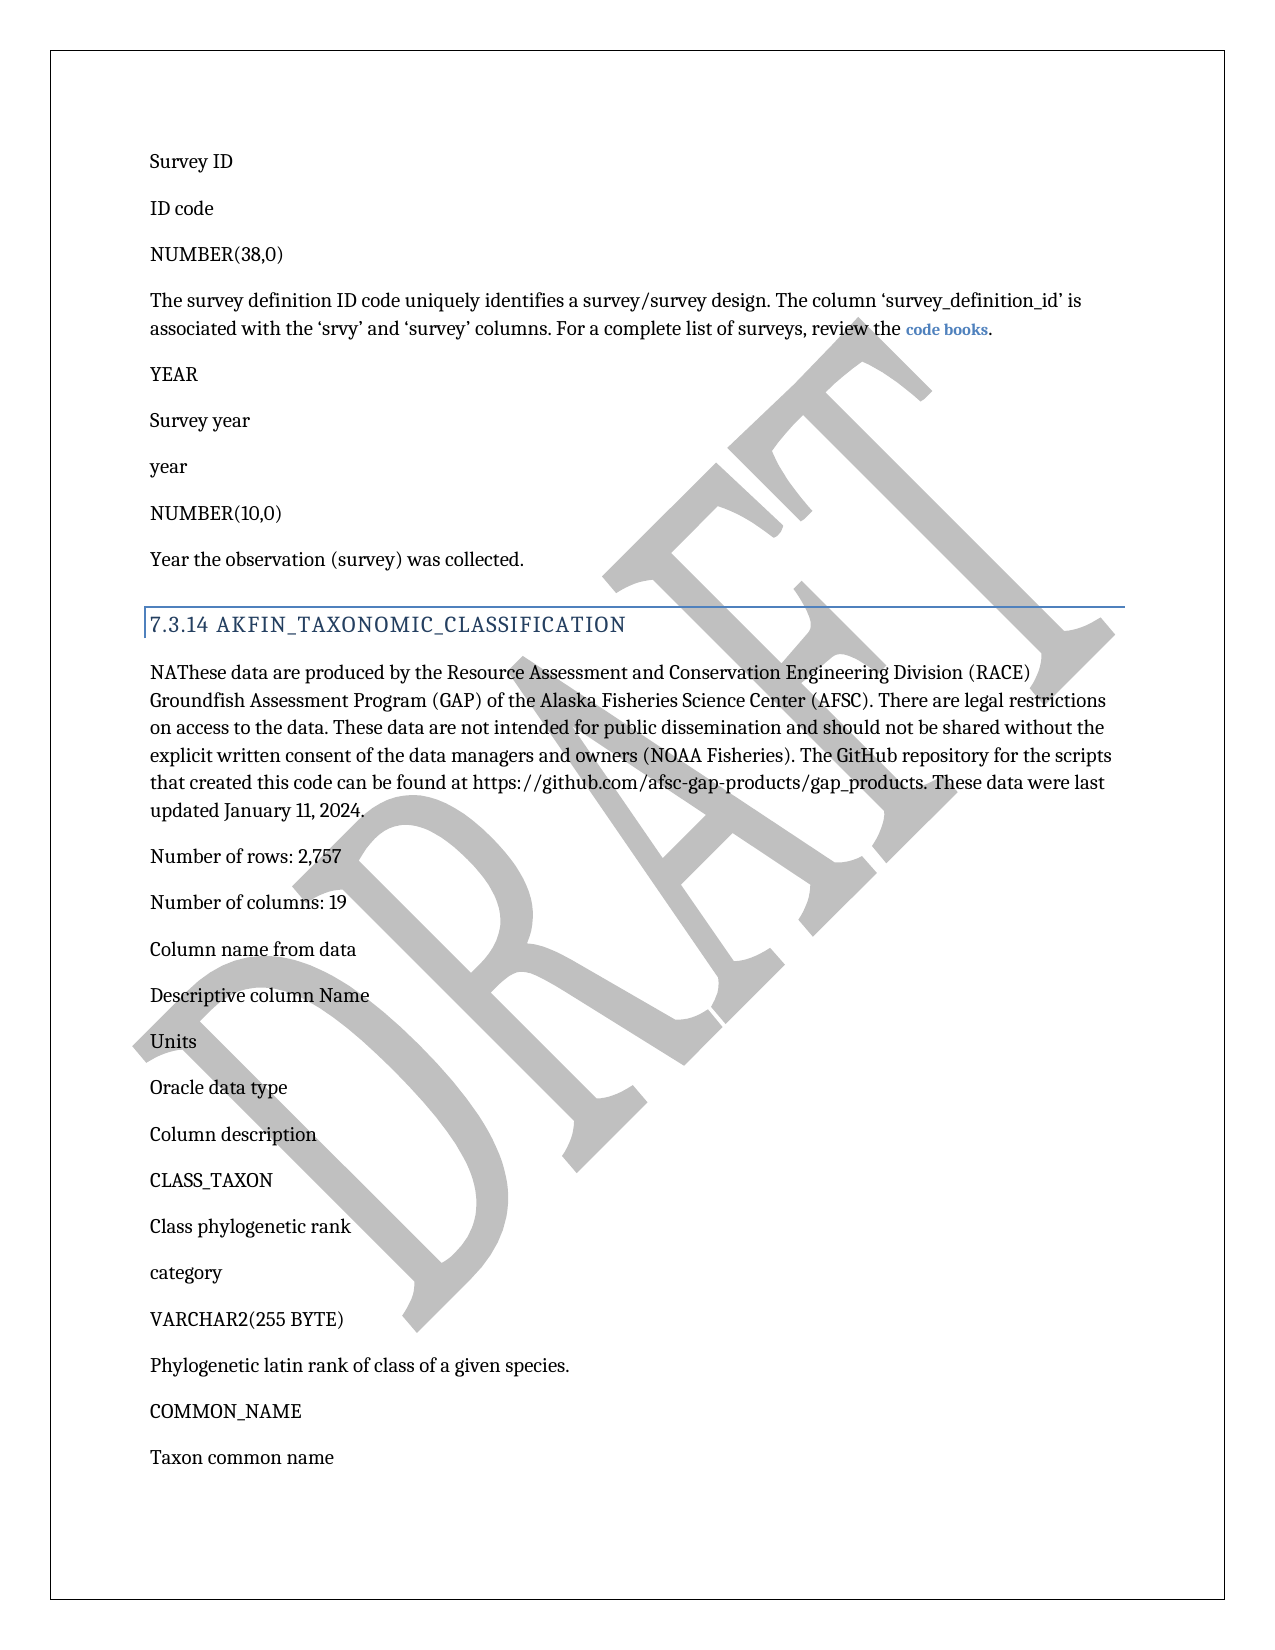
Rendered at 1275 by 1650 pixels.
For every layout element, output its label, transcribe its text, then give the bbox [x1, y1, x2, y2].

text Column description [150, 1122, 1125, 1146]
text CLASS_TAXON [150, 1168, 1125, 1192]
text Oracle data type [150, 1076, 1125, 1100]
text The survey definition ID code uniquely identifies a survey/survey design. The column ‘survey_definition_id’ is associated with the ‘srvy’ and ‘survey’ columns. For a complete list of surveys, review the code books. [150, 289, 1125, 340]
subtitle 7.3.14 AKFIN_TAXONOMIC_CLASSIFICATION [146, 608, 1125, 638]
text Units [150, 1030, 1125, 1054]
text COMMON_NAME [150, 1400, 1125, 1424]
text Taxon common name [150, 1446, 1125, 1470]
text YEAR [150, 362, 1125, 386]
text Survey year [150, 409, 1125, 433]
text Column name from data [150, 937, 1125, 961]
text Class phylogenetic rank [150, 1215, 1125, 1239]
text category [150, 1261, 1125, 1285]
text Year the observation (survey) was collected. [150, 547, 1125, 571]
text Descriptive column Name [150, 983, 1125, 1007]
text Survey ID [150, 150, 1125, 174]
text Number of rows: 2,757 [150, 845, 1125, 869]
text NUMBER(10,0) [150, 501, 1125, 525]
text Phylogenetic latin rank of class of a given species. [150, 1353, 1125, 1377]
text ID code [150, 196, 1125, 220]
text year [150, 455, 1125, 479]
text NAThese data are produced by the Resource Assessment and Conservation Engineering Division (RACE) Groundfish Assessment Program (GAP) of the Alaska Fisheries Science Center (AFSC). There are legal restrictions on access to the data. These data are not intended for public dissemination and should not be shared without the explicit written consent of the data managers and owners (NOAA Fisheries). The GitHub repository for the scripts that created this code can be found at https://github.com/afsc-gap-products/gap_products. These data were last updated January 11, 2024. [150, 661, 1125, 822]
text VARCHAR2(255 BYTE) [150, 1307, 1125, 1331]
text Number of columns: 19 [150, 891, 1125, 915]
text NUMBER(38,0) [150, 242, 1125, 266]
